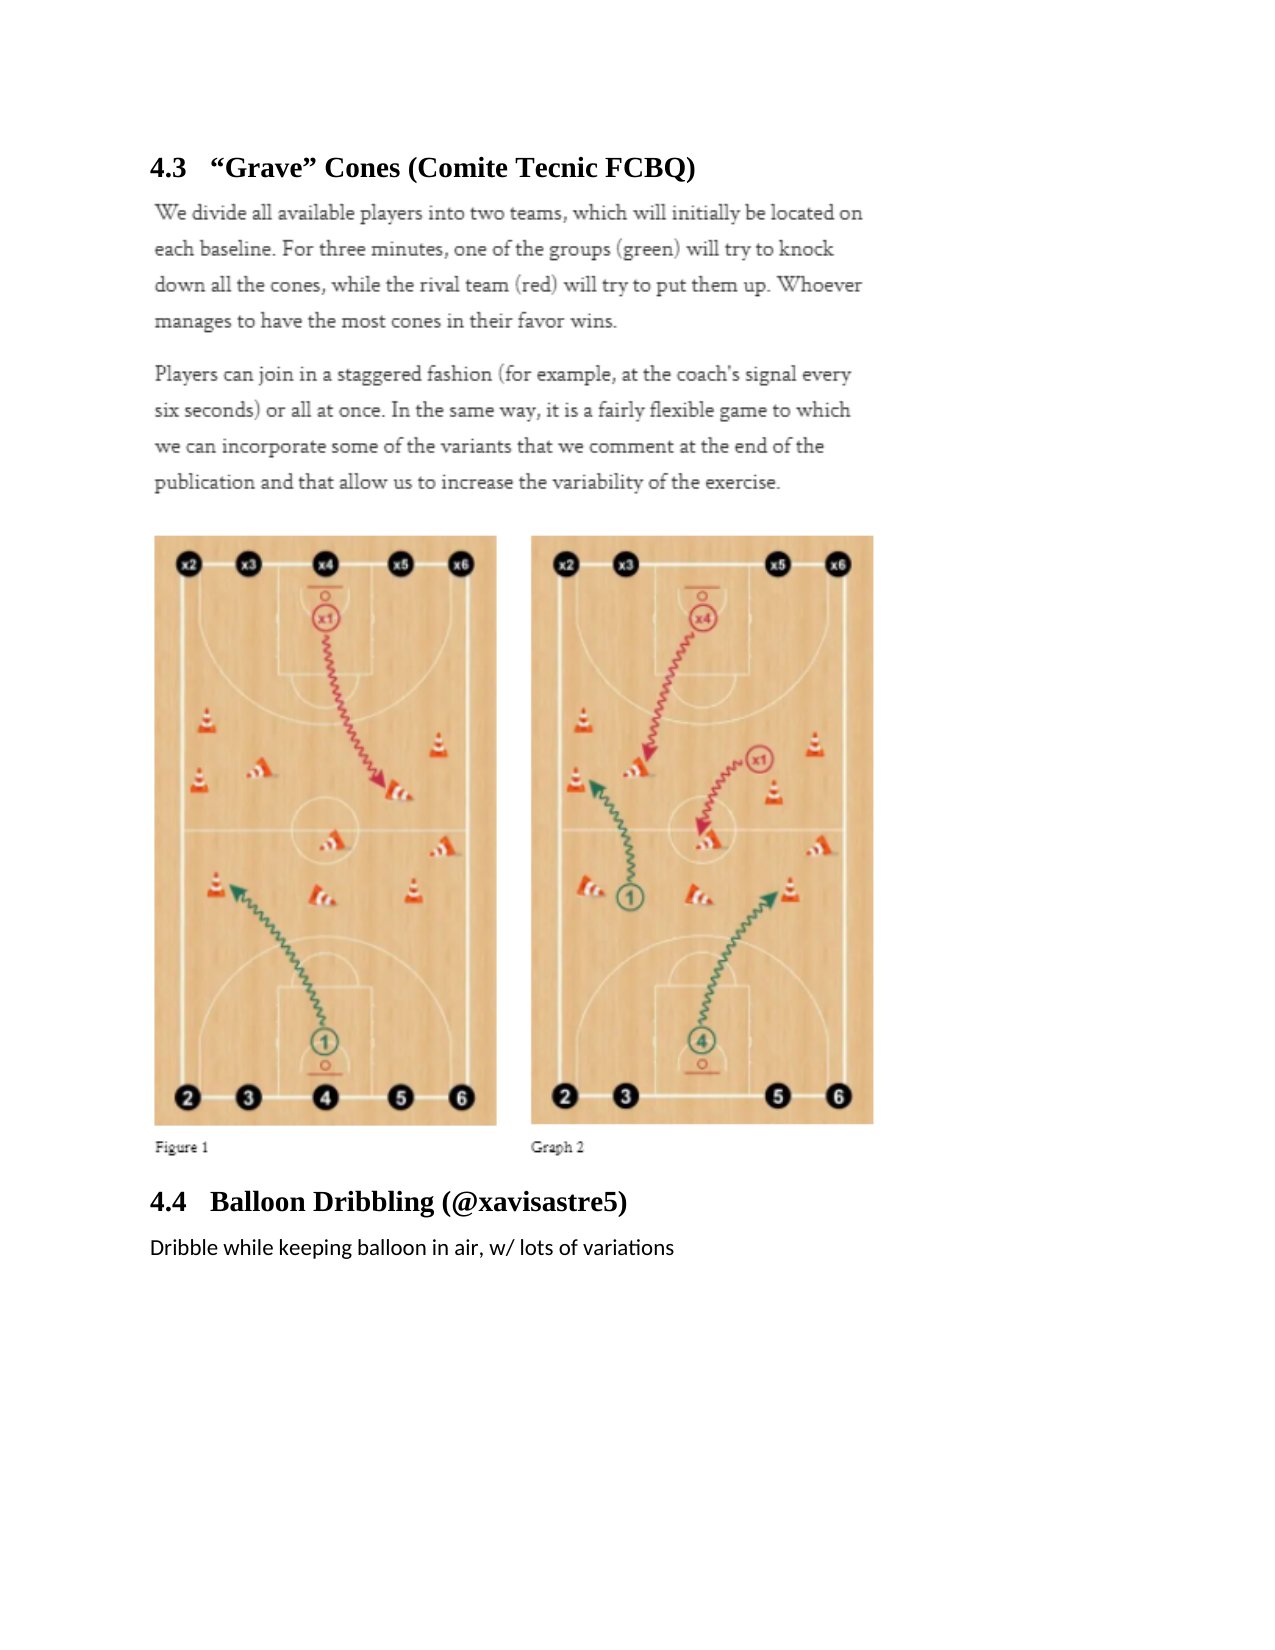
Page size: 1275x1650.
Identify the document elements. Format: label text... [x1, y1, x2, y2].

picture [150, 198, 894, 1162]
subtitle “Grave” Cones (Comite Tecnic FCBQ) [150, 150, 1125, 183]
subtitle Balloon Dribbling (@xavisastre5) [150, 1184, 1125, 1218]
text Dribble while keeping balloon in air, w/ lots of variations [150, 1233, 1125, 1261]
